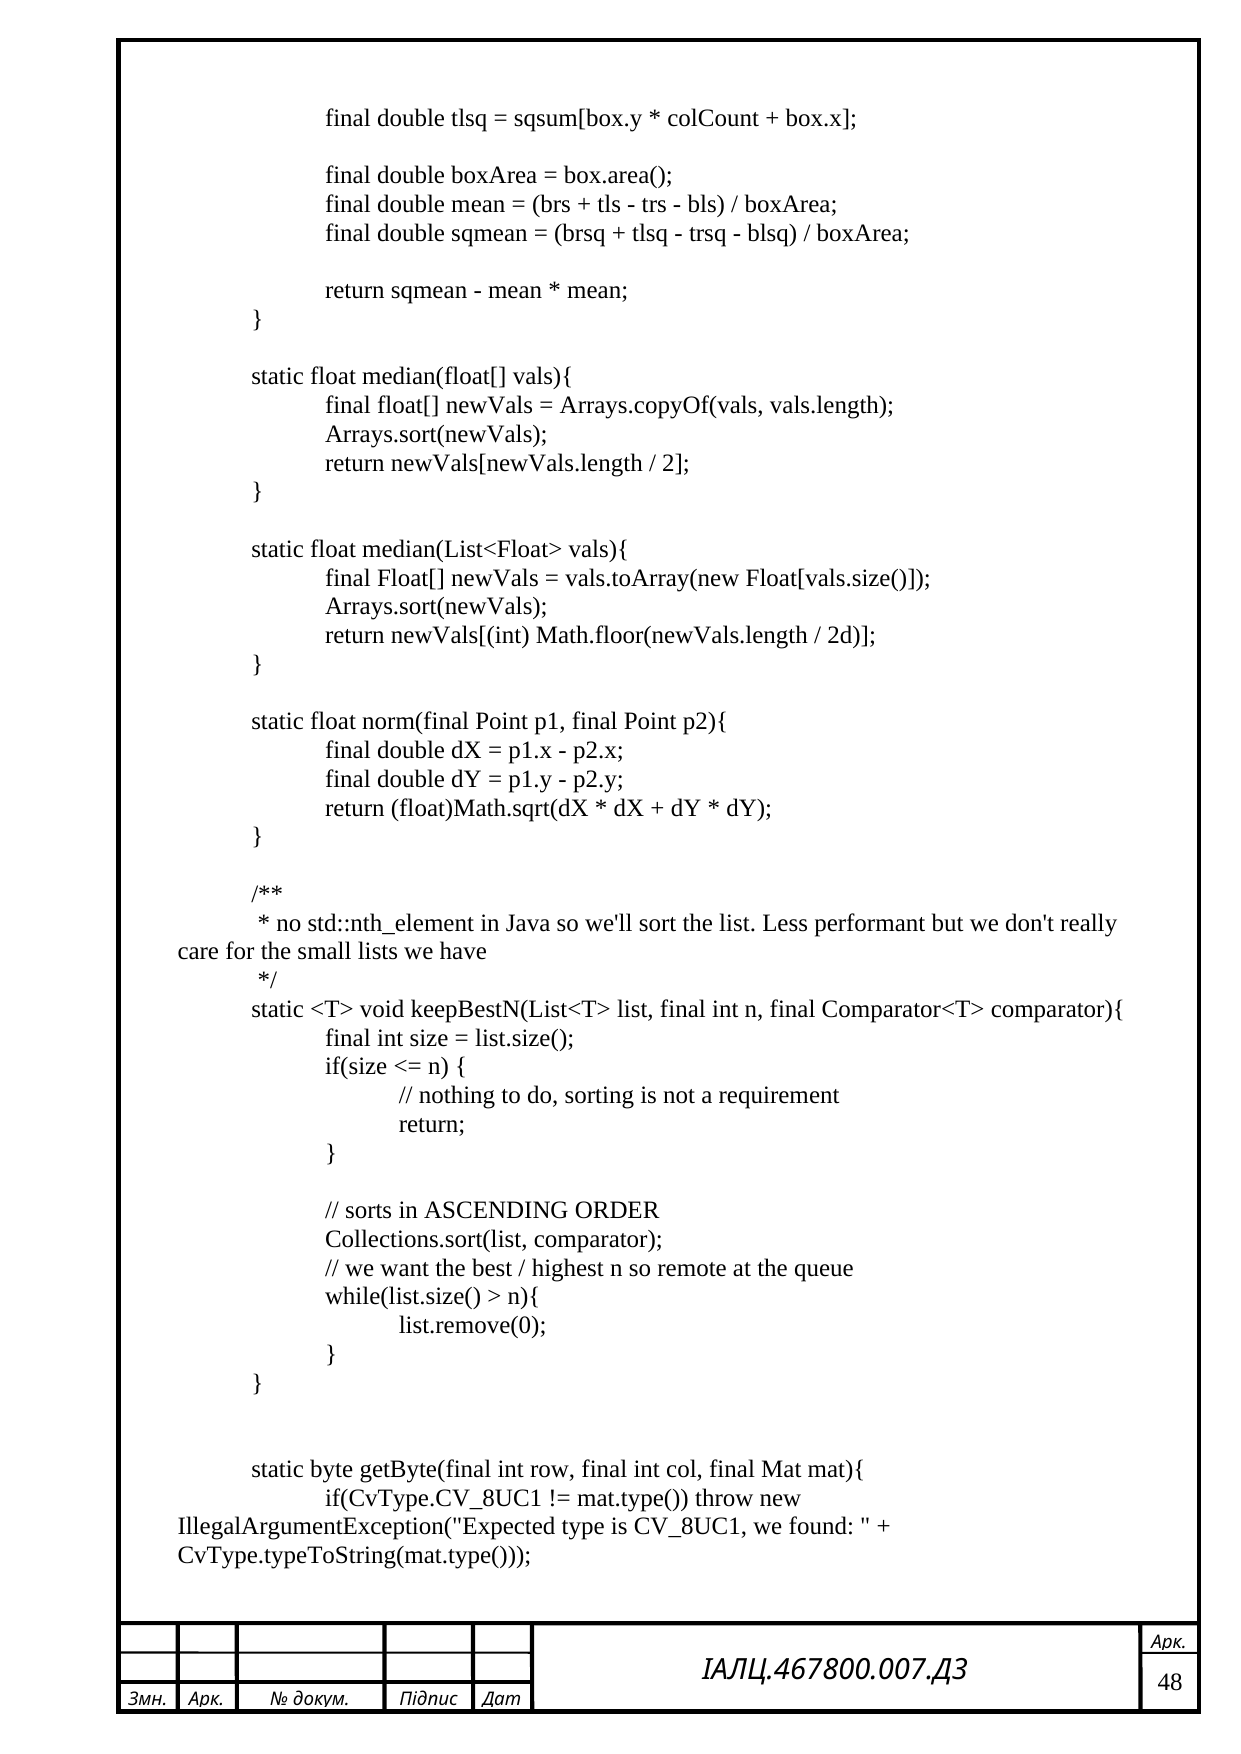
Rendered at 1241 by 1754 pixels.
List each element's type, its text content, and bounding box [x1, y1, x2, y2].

text Collections.sort(list, comparator); [177, 1224, 1152, 1253]
text final double boxArea = box.area(); [177, 160, 1152, 189]
text final Float[] newVals = vals.toArray(new Float[vals.size()]); [177, 563, 1152, 591]
text /** [177, 879, 1152, 908]
text return newVals[newVals.length / 2]; [177, 448, 1152, 476]
text // nothing to do, sorting is not a requirement [177, 1080, 1152, 1109]
text Arrays.sort(newVals); [177, 591, 1152, 620]
text static <T> void keepBestN(List<T> list, final int n, final Comparator<T> comparator){ [177, 994, 1152, 1023]
text } [177, 1368, 1152, 1396]
text while(list.size() > n){ [177, 1281, 1152, 1310]
text list.remove(0); [177, 1310, 1152, 1339]
text static float norm(final Point p1, final Point p2){ [177, 706, 1152, 735]
text */ [177, 965, 1152, 994]
text } [177, 476, 1152, 505]
text } [177, 821, 1152, 850]
text if(CvType.CV_8UC1 != mat.type()) throw new IllegalArgumentException("Expected type is CV_8UC1, we found: " + CvType.typeToString(mat.type())); [177, 1483, 1152, 1569]
text return sqmean - mean * mean; [177, 275, 1152, 304]
text static float median(float[] vals){ [177, 361, 1152, 390]
text // sorts in ASCENDING ORDER [177, 1195, 1152, 1224]
text return (float)Math.sqrt(dX * dX + dY * dY); [177, 793, 1152, 821]
text final double dY = p1.y - p2.y; [177, 764, 1152, 793]
text * no std::nth_element in Java so we'll sort the list. Less performant but we don't really care for the small lists we have [177, 908, 1152, 965]
text } [177, 1138, 1152, 1166]
text final double mean = (brs + tls - trs - bls) / boxArea; [177, 189, 1152, 218]
text } [177, 304, 1152, 333]
text Arrays.sort(newVals); [177, 419, 1152, 448]
text final float[] newVals = Arrays.copyOf(vals, vals.length); [177, 390, 1152, 419]
text static byte getByte(final int row, final int col, final Mat mat){ [177, 1454, 1152, 1483]
text return; [177, 1109, 1152, 1138]
text // we want the best / highest n so remote at the queue [177, 1253, 1152, 1281]
text static float median(List<Float> vals){ [177, 534, 1152, 563]
text } [177, 1339, 1152, 1368]
text final int size = list.size(); [177, 1023, 1152, 1051]
text return newVals[(int) Math.floor(newVals.length / 2d)]; [177, 620, 1152, 649]
text if(size <= n) { [177, 1051, 1152, 1080]
text } [177, 649, 1152, 678]
text final double dX = p1.x - p2.x; [177, 735, 1152, 764]
text final double sqmean = (brsq + tlsq - trsq - blsq) / boxArea; [177, 218, 1152, 246]
text final double tlsq = sqsum[box.y * colCount + box.x]; [177, 103, 1152, 131]
